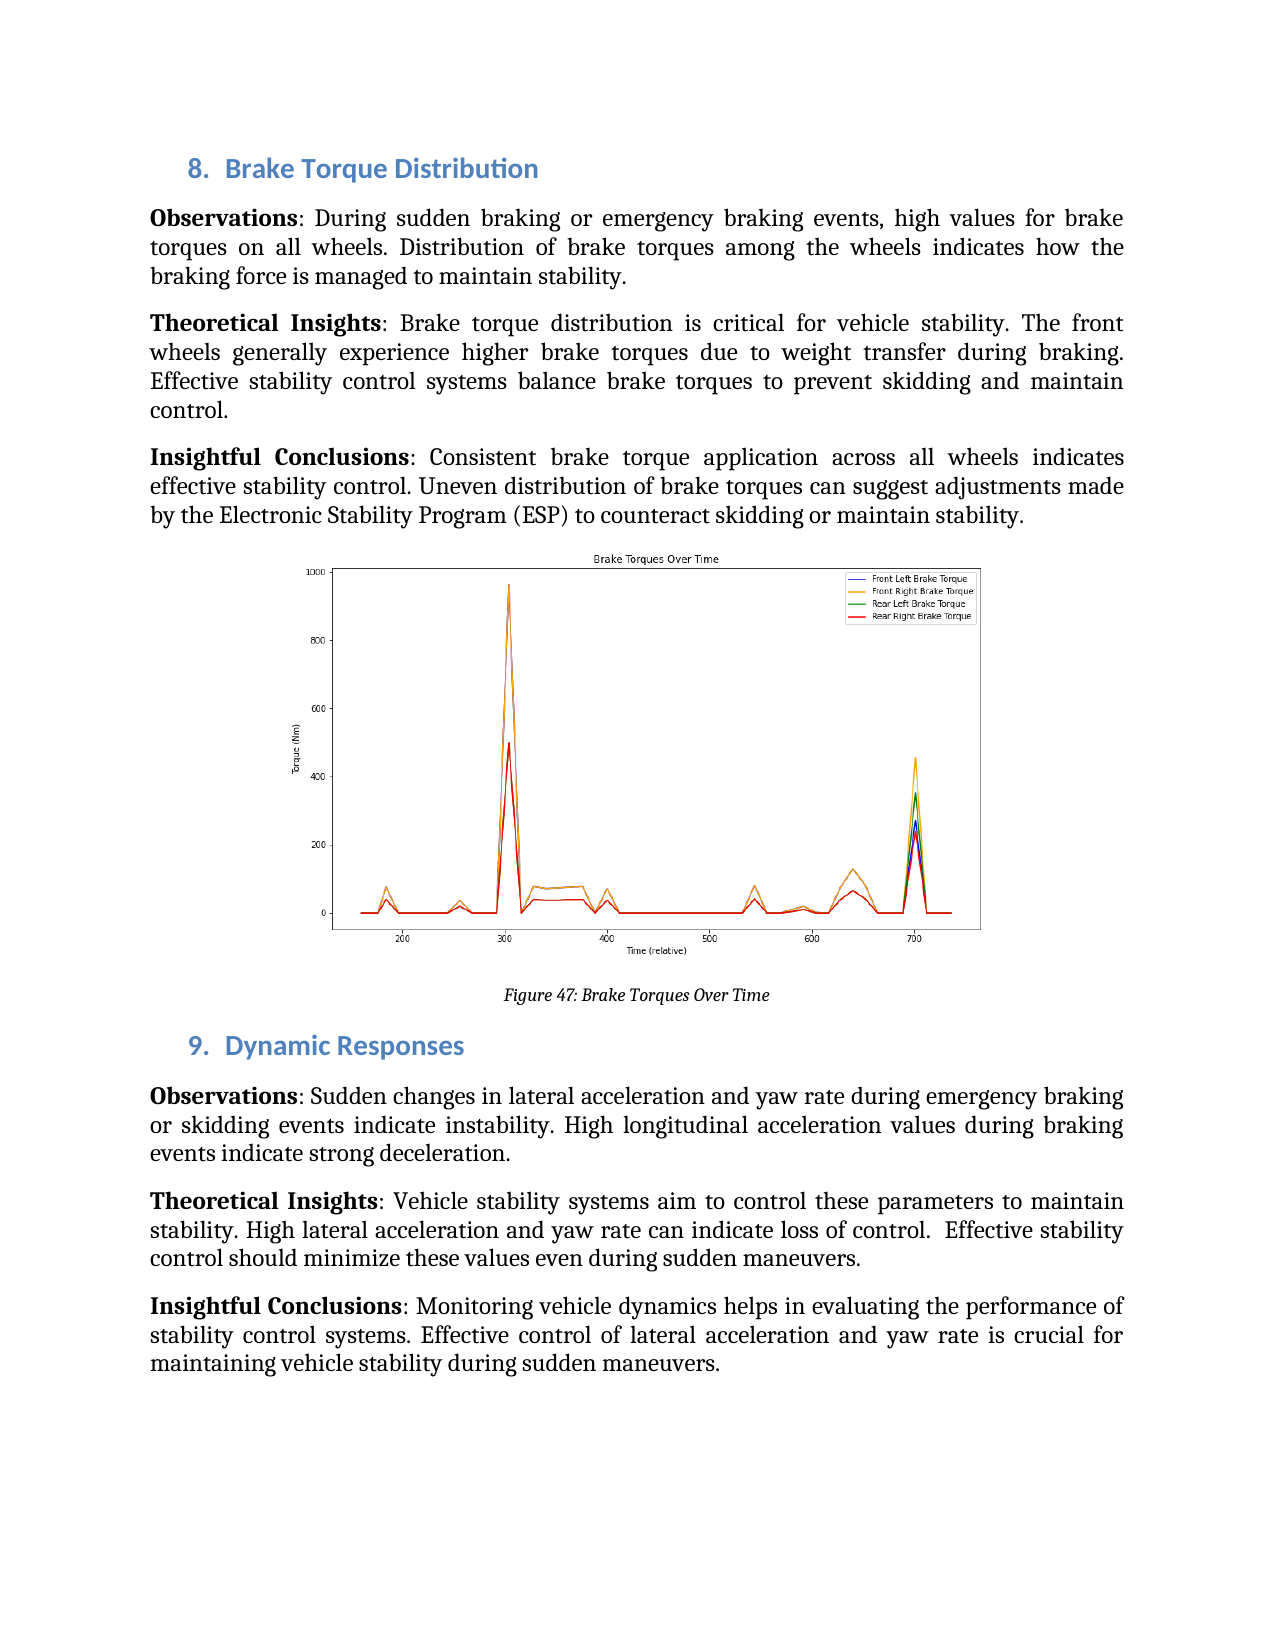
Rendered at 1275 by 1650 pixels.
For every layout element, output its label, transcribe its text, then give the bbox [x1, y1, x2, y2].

text Observations: During sudden braking or emergency braking events, high values for brake torques on all wheels. Distribution of brake torques among the wheels indicates how the braking force is managed to maintain stability. [150, 204, 1125, 291]
picture [279, 548, 996, 967]
text Insightful Conclusions: Monitoring vehicle dynamics helps in evaluating the performance of stability control systems. Effective control of lateral acceleration and yaw rate is crucial for maintaining vehicle stability during sudden maneuvers. [150, 1292, 1125, 1378]
text Theoretical Insights: Vehicle stability systems aim to control these parameters to maintain stability. High lateral acceleration and yaw rate can indicate loss of control. Effective stability control should minimize these values even during sudden maneuvers. [150, 1187, 1125, 1273]
text Theoretical Insights: Brake torque distribution is critical for vehicle stability. The front wheels generally experience higher brake torques due to weight transfer during braking. Effective stability control systems balance brake torques to prevent skidding and maintain control. [150, 309, 1125, 424]
text Observations: Sudden changes in lateral acceleration and yaw rate during emergency braking or skidding events indicate instability. High longitudinal acceleration values during braking events indicate strong deceleration. [150, 1082, 1125, 1168]
subtitle Dynamic Responses [187, 1027, 1125, 1063]
text Figure 47: Brake Torques Over Time [150, 985, 1125, 1007]
text Insightful Conclusions: Consistent brake torque application across all wheels indicates effective stability control. Uneven distribution of brake torques can suggest adjustments made by the Electronic Stability Program (ESP) to counteract skidding or maintain stability. [150, 443, 1125, 529]
subtitle Brake Torque Distribution [187, 150, 1125, 186]
